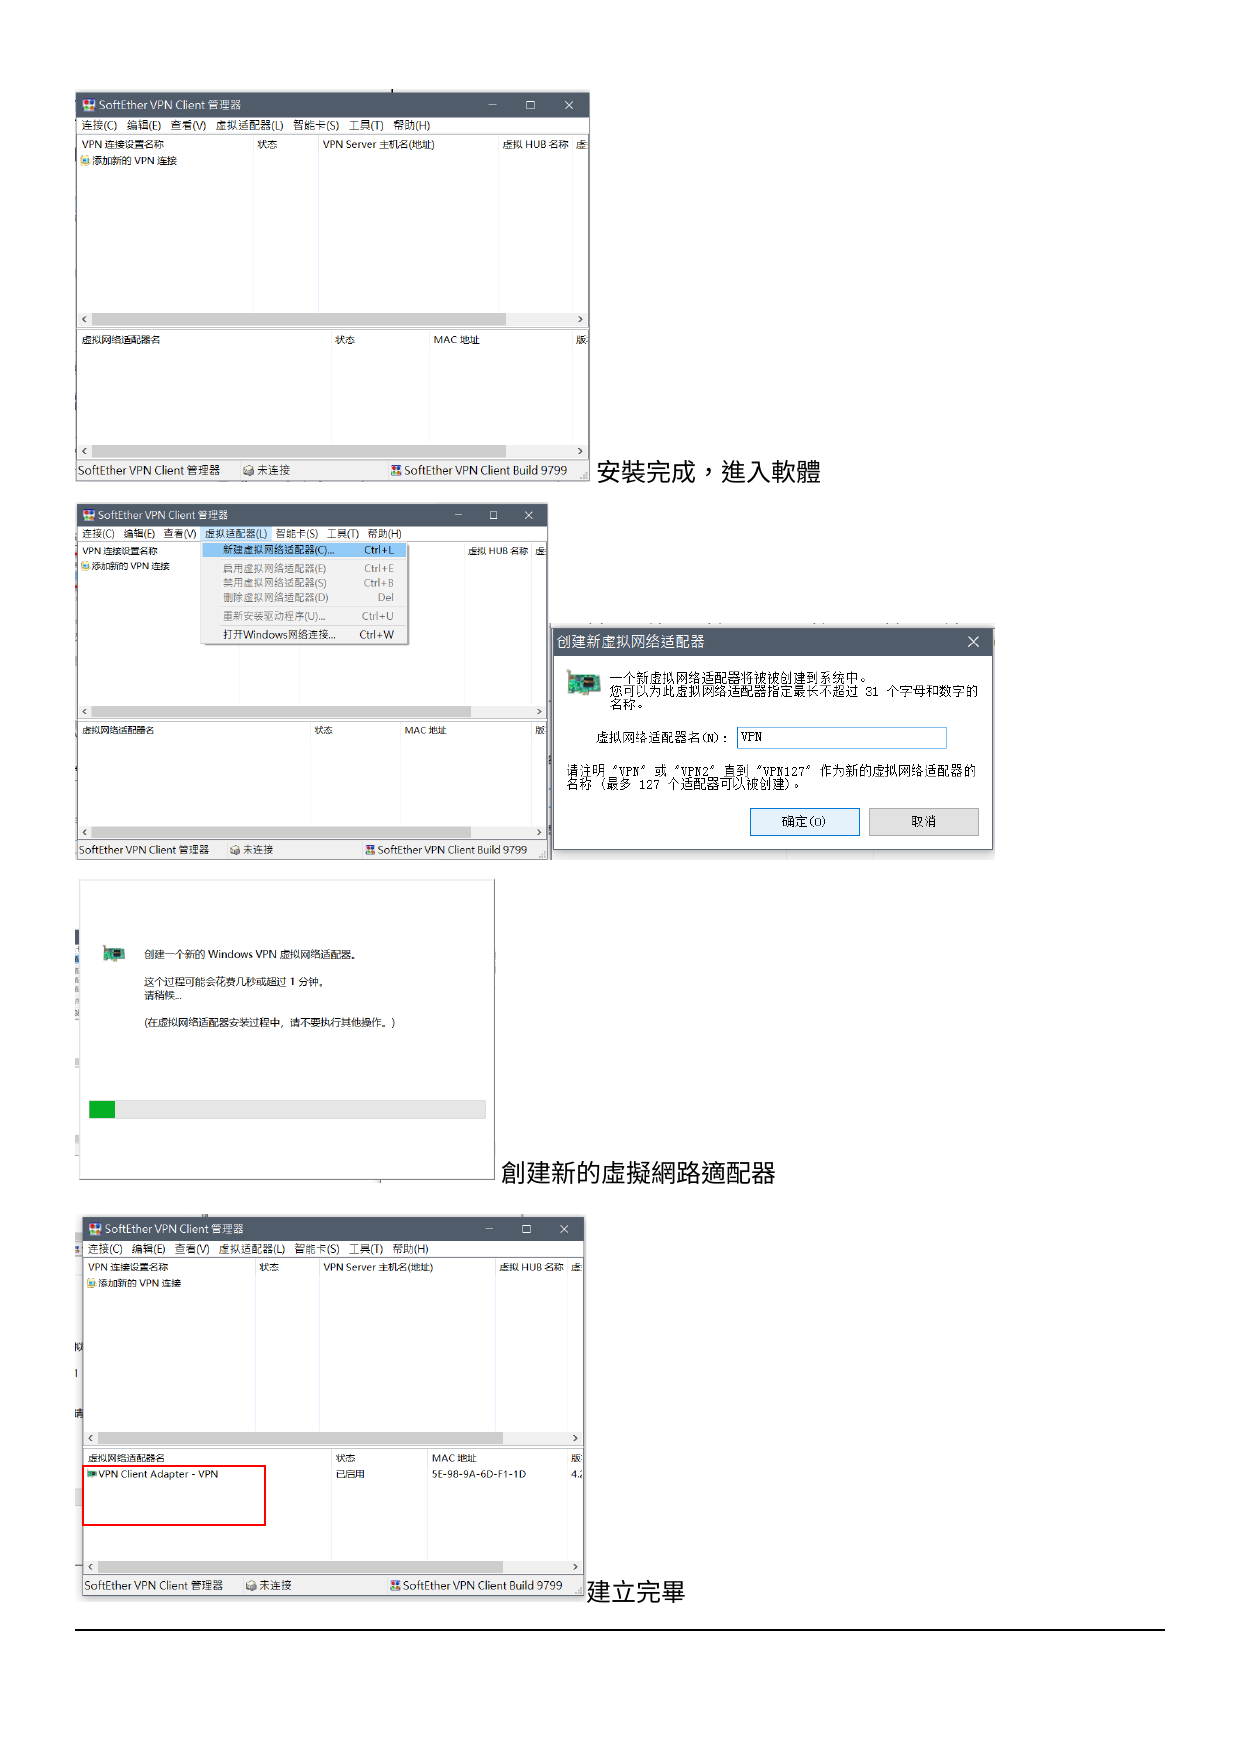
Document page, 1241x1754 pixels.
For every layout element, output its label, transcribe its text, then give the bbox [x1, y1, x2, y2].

picture [75, 1214, 587, 1602]
picture [75, 502, 995, 860]
picture [75, 89, 591, 482]
picture [75, 877, 496, 1183]
